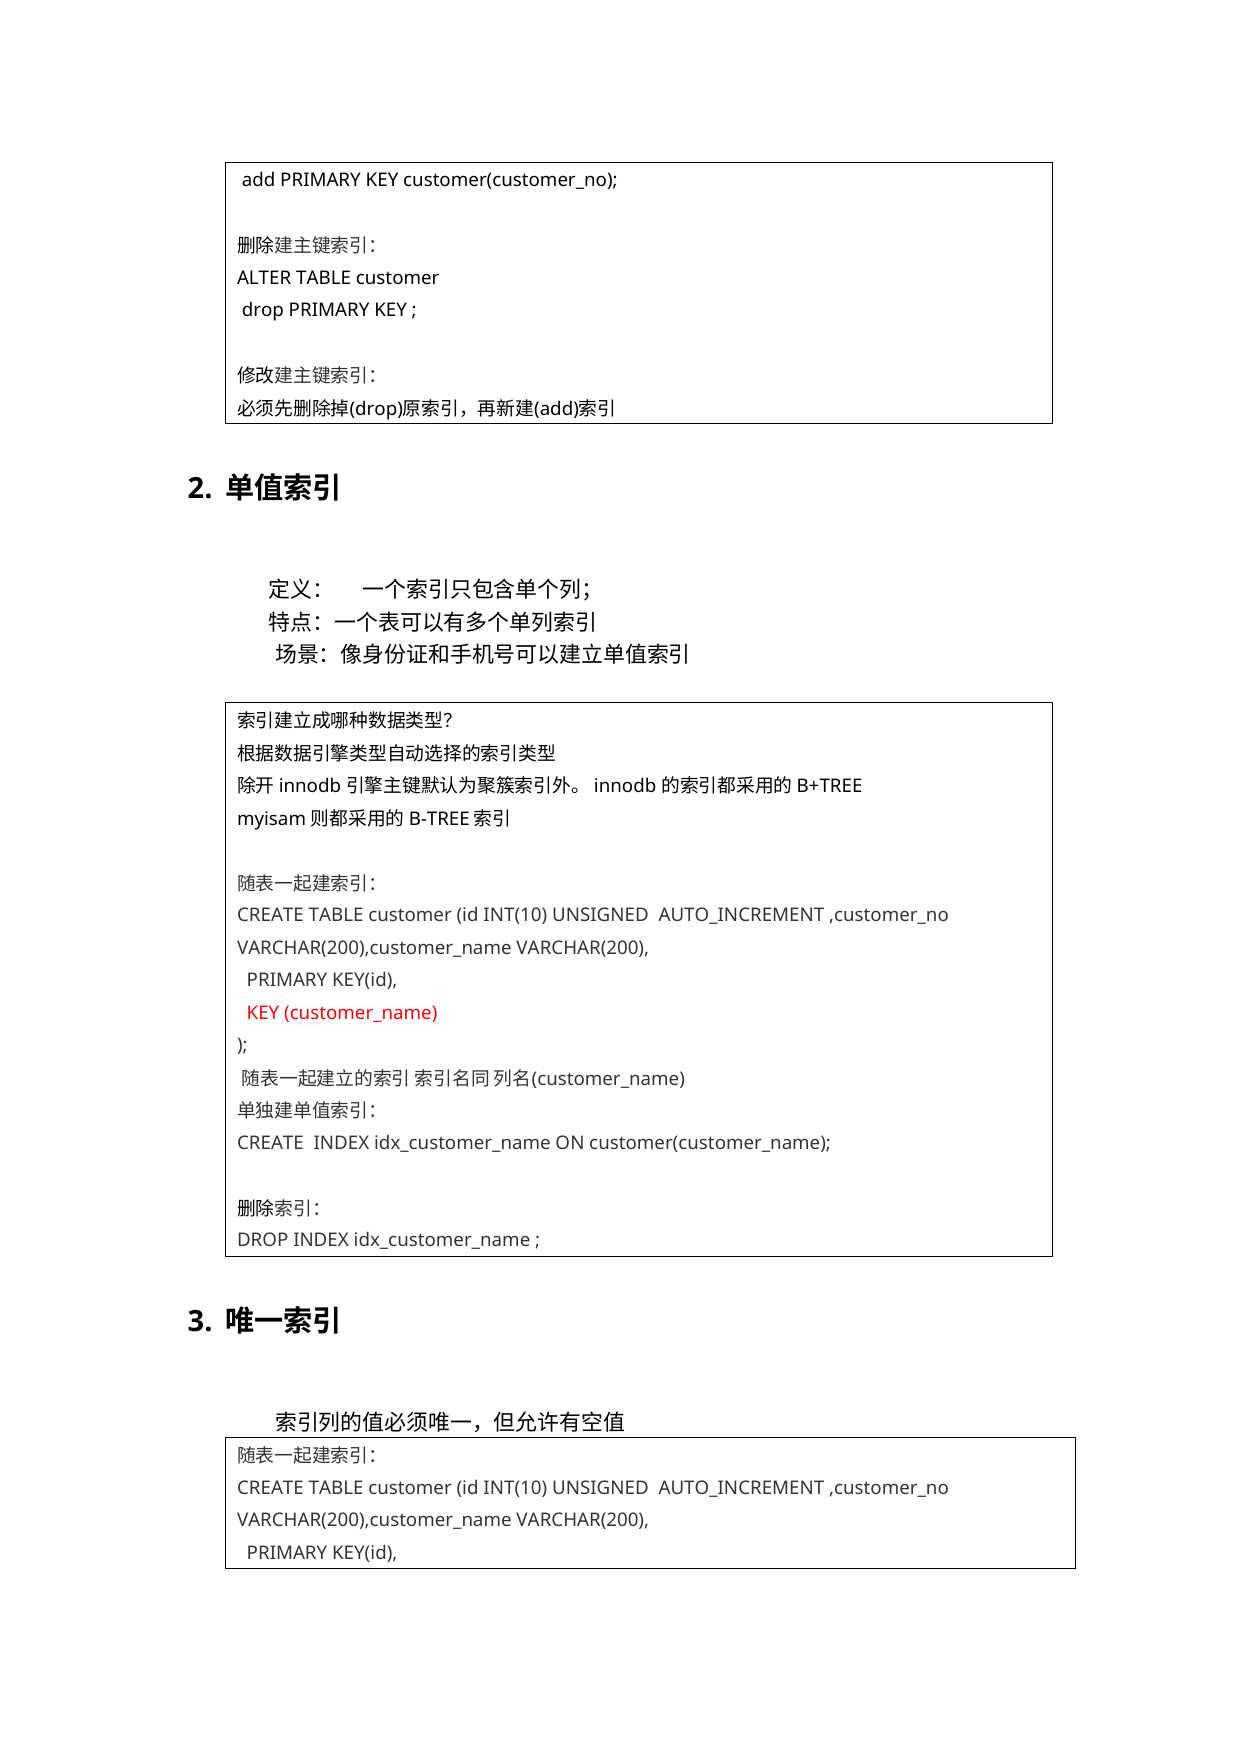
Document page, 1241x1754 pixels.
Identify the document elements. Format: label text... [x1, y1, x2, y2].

subtitle 唯一索引 [187, 1286, 1053, 1351]
list 定义： 一个索引只包含单个列； [225, 572, 1053, 604]
table_header 索引建立成哪种数据类型？ 根据数据引擎类型自动选择的索引类型 除开 innodb 引擎主键默认为聚簇索引外。 innodb 的索引都采用的 B+TREE myisam 则都采用的 B-TREE索引 随表一起建索引： CREATE TABLE customer (id INT(10) UNSIGNED AUTO_INCREMENT ,customer_no VARCHAR(200),customer_name VARCHAR(200), PRIMARY KEY(id), KEY (customer_name) ); 随表一起建立的索引 索引名同 列名(customer_name) 单独建单值索引： CREATE INDEX idx_customer_name ON customer(customer_name); 删除索引： DROP INDEX idx_customer_name ; [226, 703, 1052, 1256]
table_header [226, 163, 1052, 423]
list 场景：像身份证和手机号可以建立单值索引 [187, 637, 1053, 669]
list 索引列的值必须唯一，但允许有空值 [225, 1405, 1053, 1437]
subtitle 单值索引 [187, 453, 1053, 518]
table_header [226, 1438, 1075, 1568]
list 特点：一个表可以有多个单列索引 [225, 604, 1053, 637]
